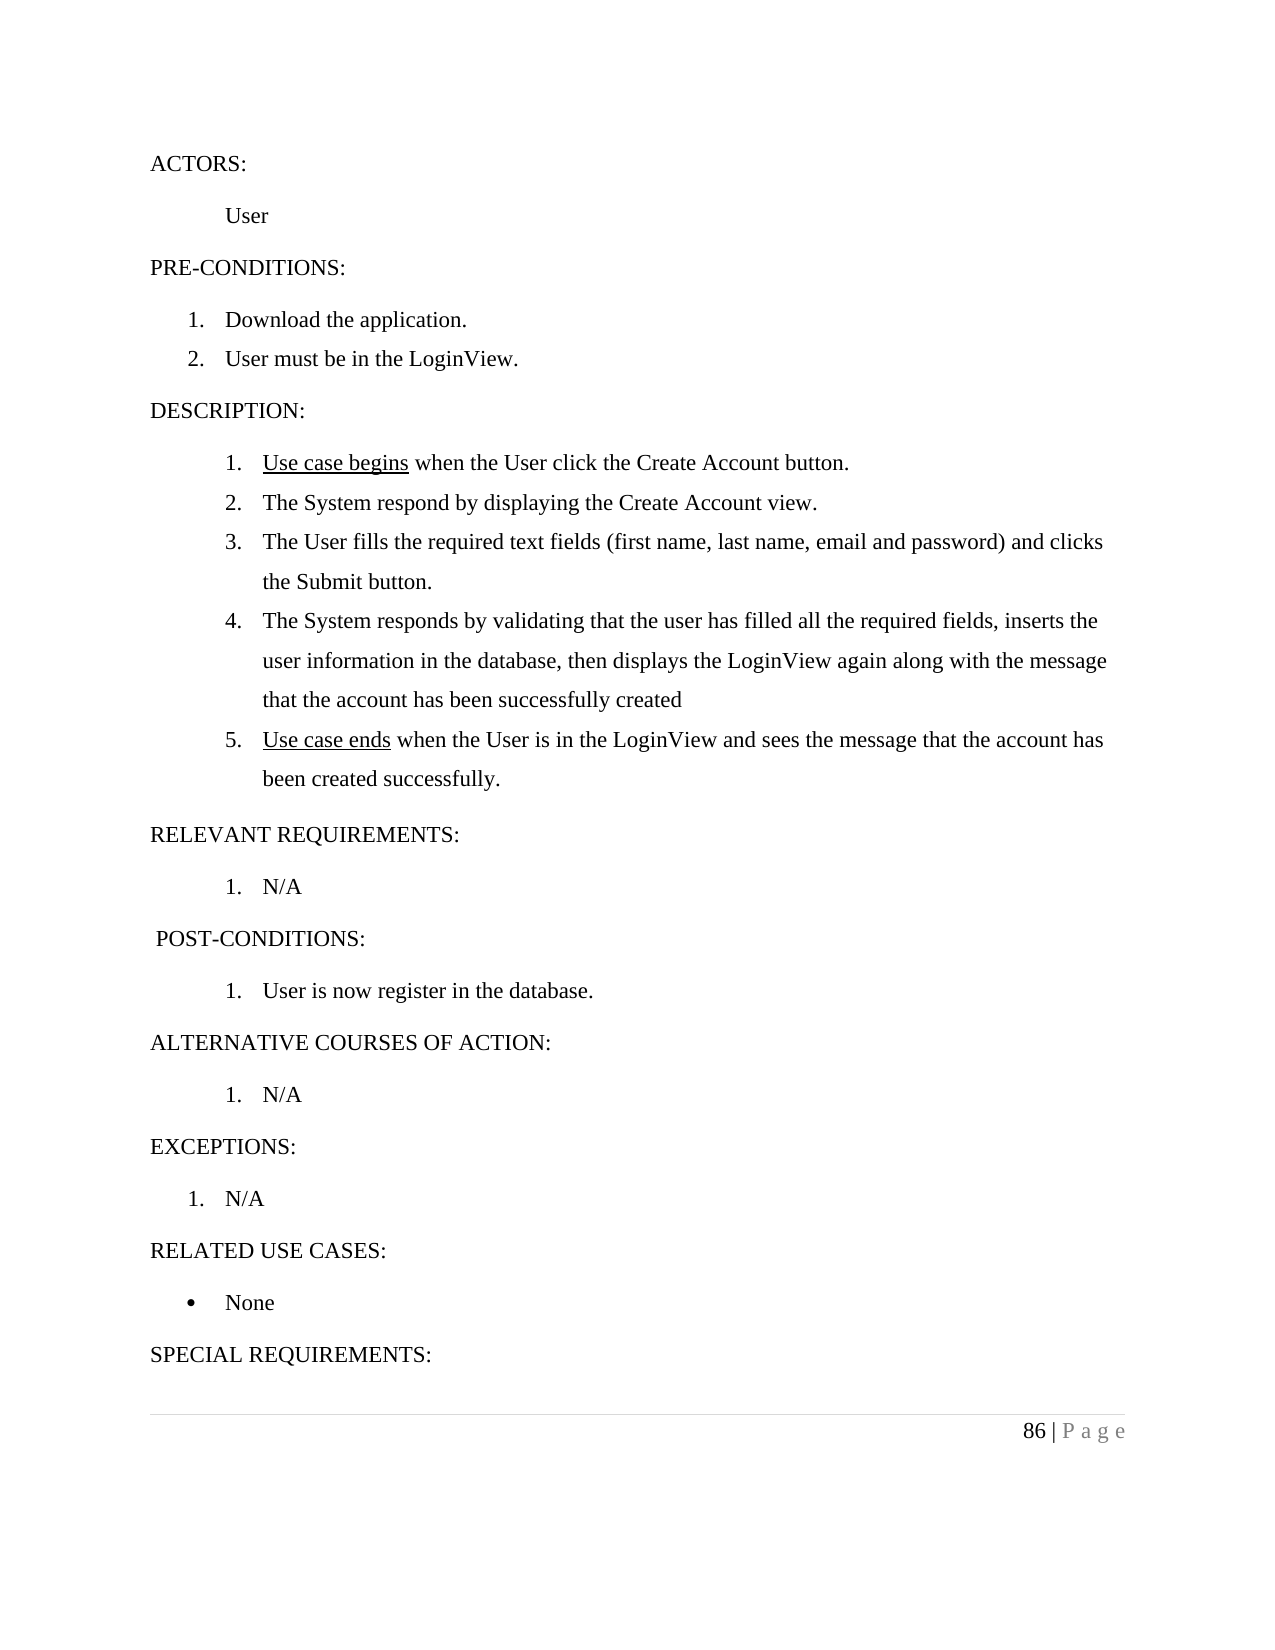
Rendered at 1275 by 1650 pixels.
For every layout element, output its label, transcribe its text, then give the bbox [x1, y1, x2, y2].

text POST-CONDITIONS: [150, 925, 1125, 952]
list None [187, 1289, 1125, 1316]
text EXCEPTIONS: [150, 1133, 1125, 1159]
list Download the application. [187, 306, 1125, 332]
list N/A [187, 1185, 1125, 1212]
list N/A [225, 1081, 1125, 1108]
list The System respond by displaying the Create Account view. [225, 489, 1125, 515]
list The System responds by validating that the user has filled all the required fields, inserts the user information in the database, then displays the LoginView again along with the message that the account has been successfully created [225, 607, 1125, 713]
list Use case ends when the User is in the LoginView and sees the message that the account has been created successfully. [225, 726, 1125, 792]
text DESCRIPTION: [150, 397, 1125, 424]
list The User fills the required text fields (first name, last name, email and password) and clicks the Submit button. [225, 528, 1125, 594]
list Use case begins when the User click the Create Account button. [225, 449, 1125, 476]
text PRE-CONDITIONS: [150, 254, 1125, 280]
text User [225, 202, 1125, 228]
list N/A [225, 873, 1125, 900]
text RELATED USE CASES: [150, 1237, 1125, 1263]
text RELEVANT REQUIREMENTS: [150, 821, 1125, 848]
list User is now register in the database. [225, 977, 1125, 1004]
text ACTORS: [150, 150, 1125, 176]
list User must be in the LoginView. [187, 345, 1125, 372]
text SPECIAL REQUIREMENTS: [150, 1341, 1125, 1367]
text ALTERNATIVE COURSES OF ACTION: [150, 1029, 1125, 1056]
